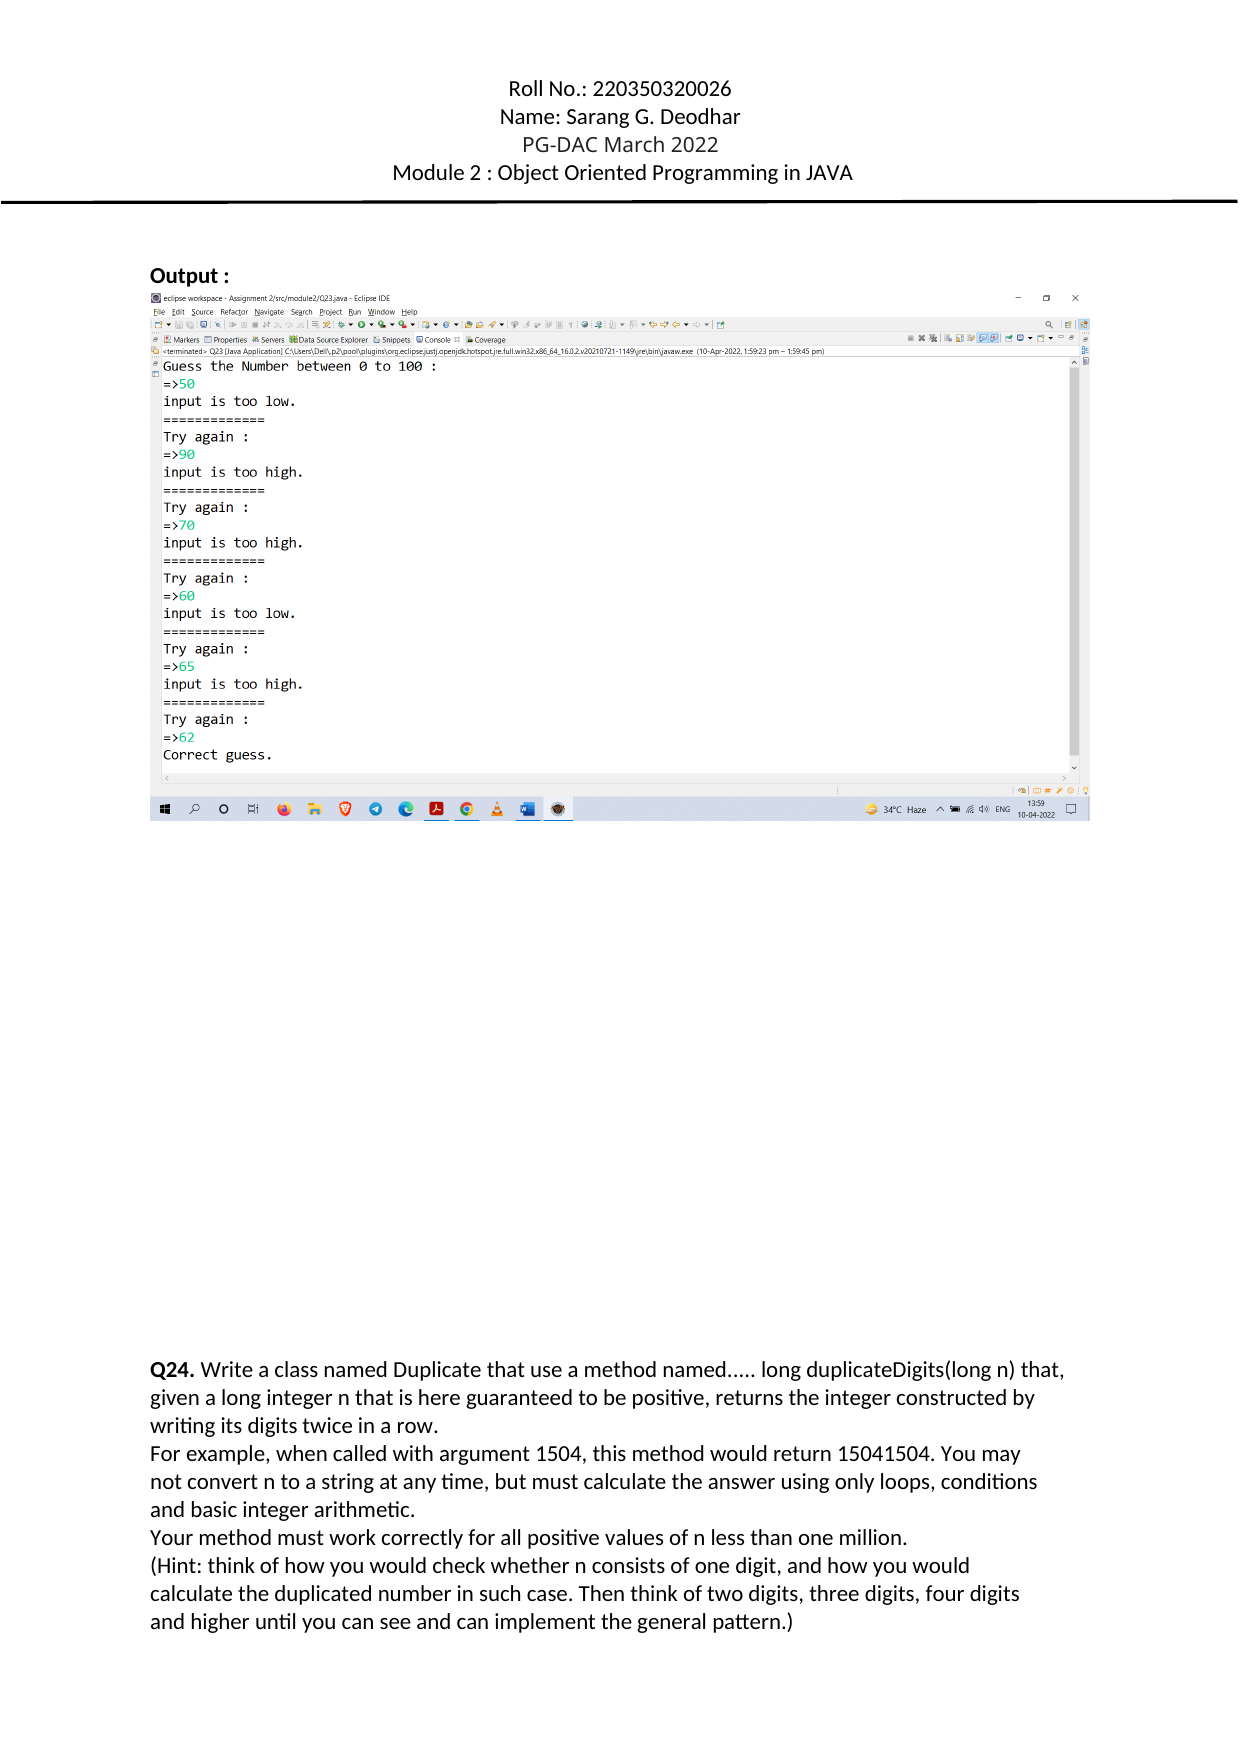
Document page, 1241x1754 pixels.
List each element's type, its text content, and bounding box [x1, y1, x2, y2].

text calculate the duplicated number in such case. Then think of two digits, three digits, four digits [150, 1579, 1090, 1607]
text Output : [150, 261, 1090, 291]
text and basic integer arithmetic. [150, 1495, 1090, 1523]
text (Hint: think of how you would check whether n consists of one digit, and how you would [150, 1551, 1090, 1579]
text given a long integer n that is here guaranteed to be positive, returns the integer constructed by [150, 1383, 1090, 1411]
text writing its digits twice in a row. [150, 1411, 1090, 1439]
text not convert n to a string at any time, but must calculate the answer using only loops, conditions [150, 1467, 1090, 1495]
text For example, when called with argument 1504, this method would return 15041504. You may [150, 1439, 1090, 1467]
text Q24. Write a class named Duplicate that use a method named..... long duplicateDigits(long n) that, [150, 1355, 1090, 1383]
picture [150, 291, 1091, 821]
text and higher until you can see and can implement the general pattern.) [150, 1607, 1090, 1635]
text Your method must work correctly for all positive values of n less than one million. [150, 1523, 1090, 1551]
